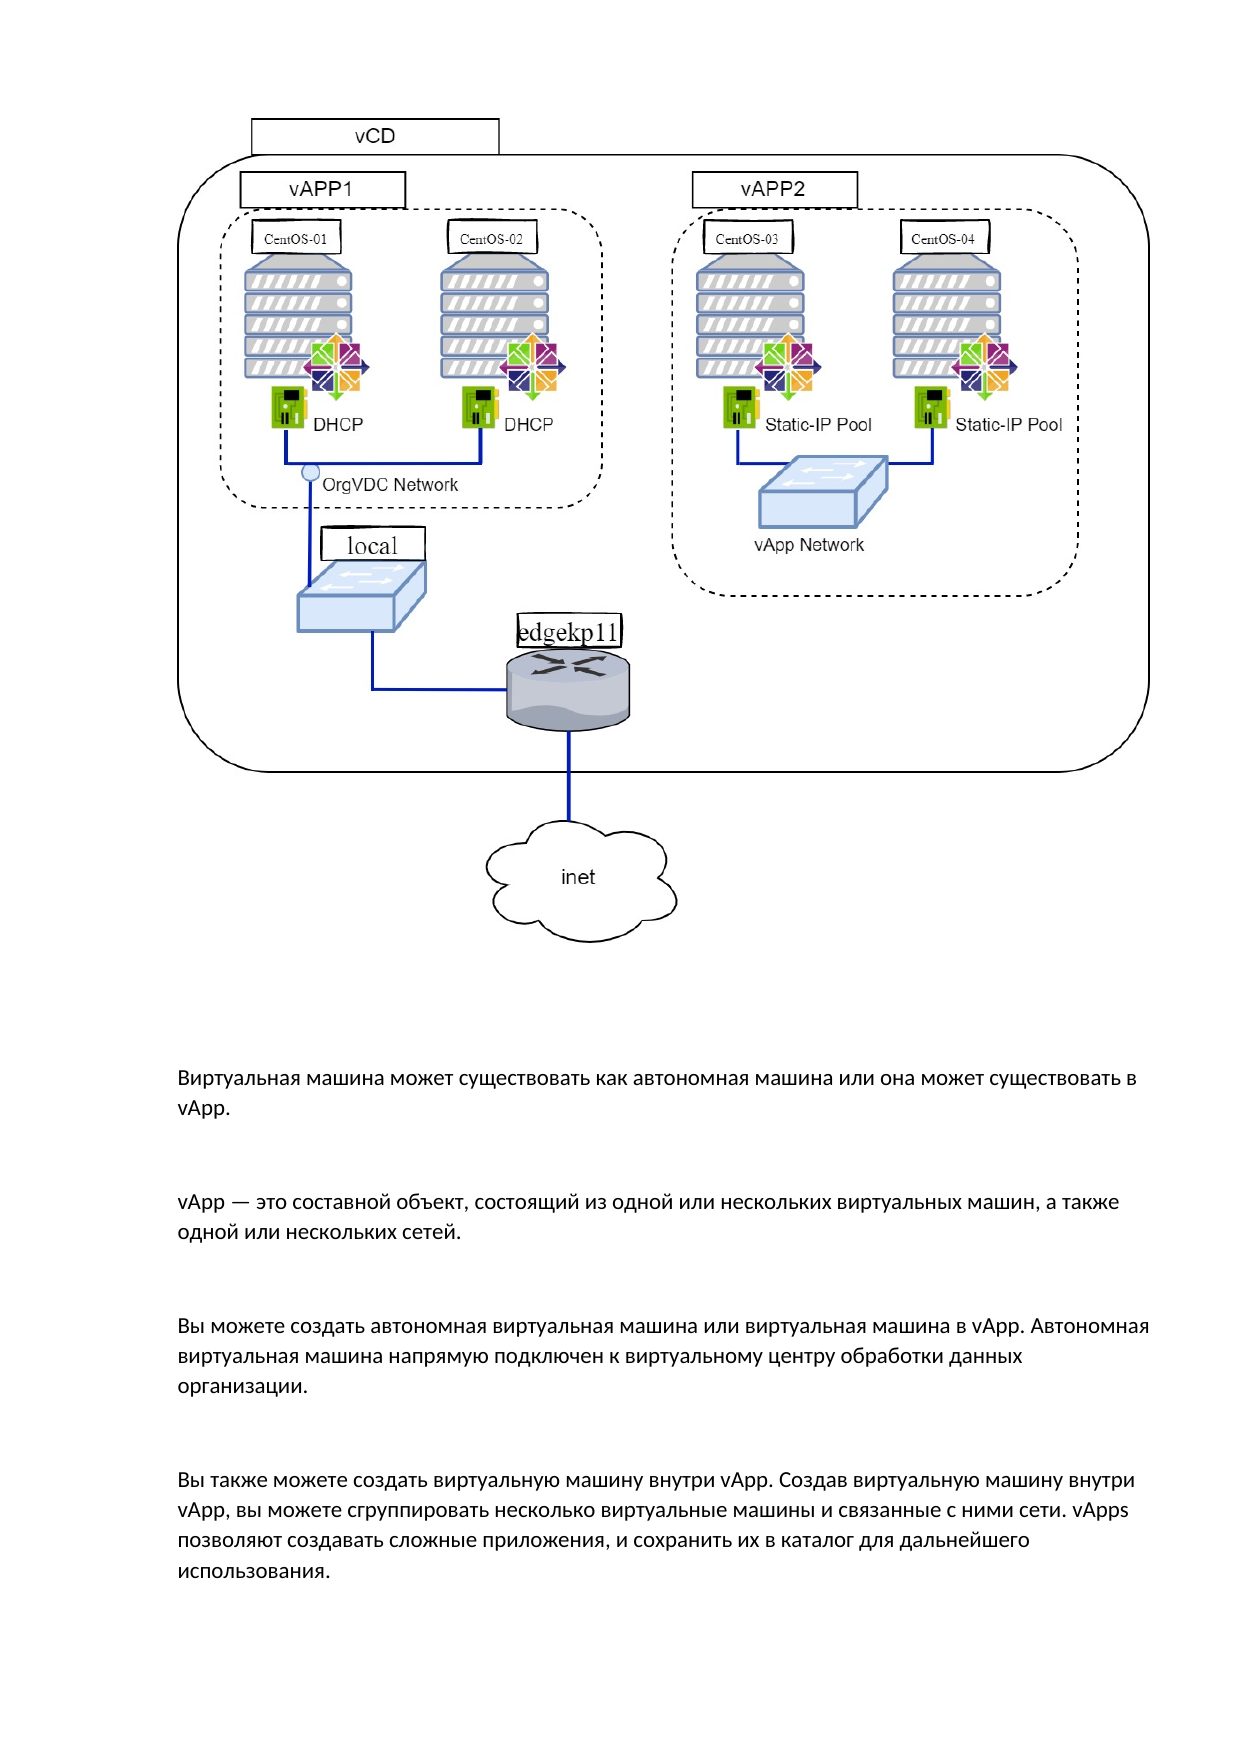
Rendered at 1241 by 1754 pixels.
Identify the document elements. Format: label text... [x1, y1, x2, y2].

picture [177, 118, 1151, 951]
text Виртуальная машина может существовать как автономная машина или она может существовать в vApp. [177, 1063, 1152, 1121]
text vApp — это составной объект, состоящий из одной или нескольких виртуальных машин, а также одной или нескольких сетей. [177, 1187, 1152, 1245]
text Вы также можете создать виртуальную машину внутри vApp. Создав виртуальную машину внутри vApp, вы можете сгруппировать несколько виртуальные машины и связанные с ними сети. vApps позволяют создавать сложные приложения, и сохранить их в каталог для дальнейшего использования. [177, 1465, 1152, 1584]
text Вы можете создать автономная виртуальная машина или виртуальная машина в vApp. Автономная виртуальная машина напрямую подключен к виртуальному центру обработки данных организации. [177, 1311, 1152, 1399]
